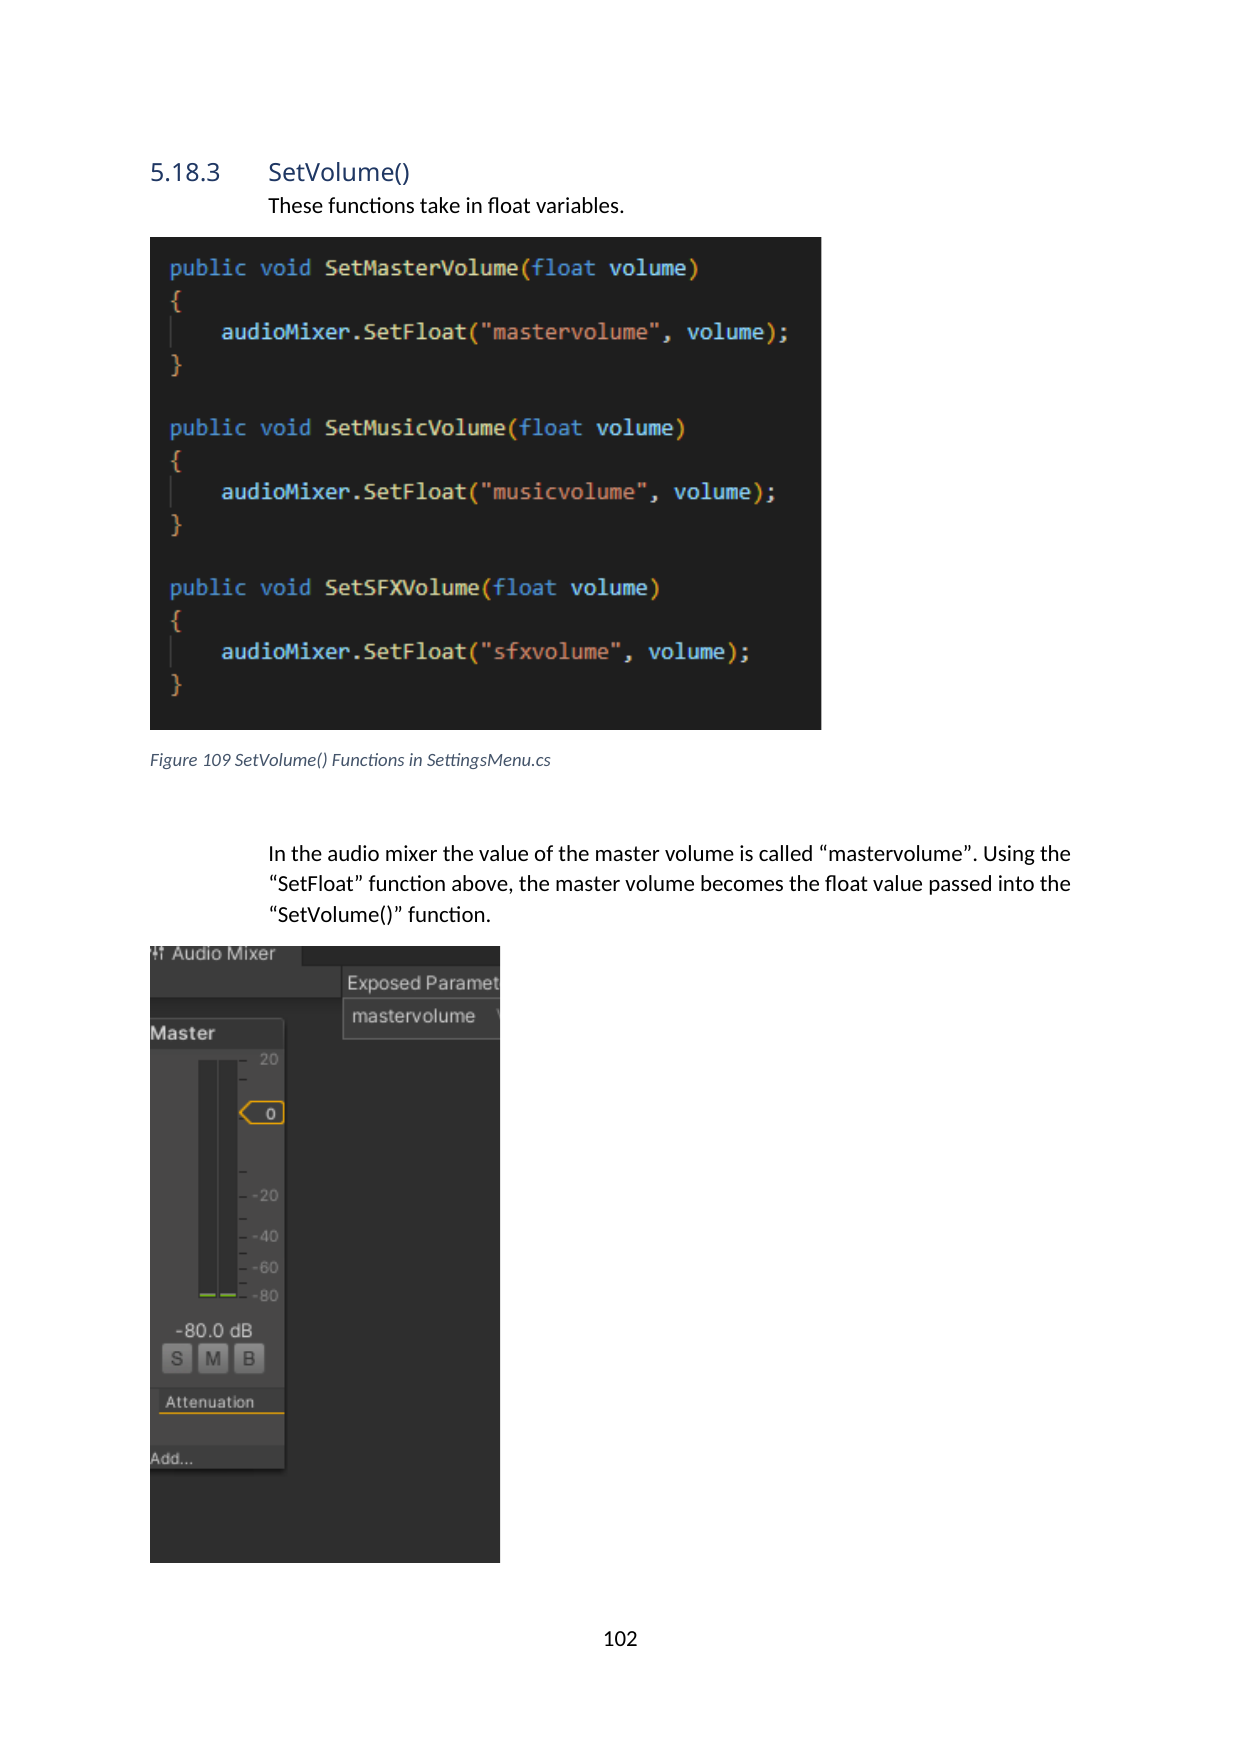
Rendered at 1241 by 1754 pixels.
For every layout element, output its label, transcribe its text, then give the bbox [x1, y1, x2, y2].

subtitle 5.18.3 SetVolume() [150, 154, 1090, 188]
picture [150, 237, 822, 730]
text In the audio mixer the value of the master volume is called “mastervolume”. Using the “SetFloat” function above, the master volume becomes the float value passed into the “SetVolume()” function. [268, 839, 1090, 928]
picture [150, 946, 501, 1563]
text These functions take in float variables. [150, 191, 1090, 219]
